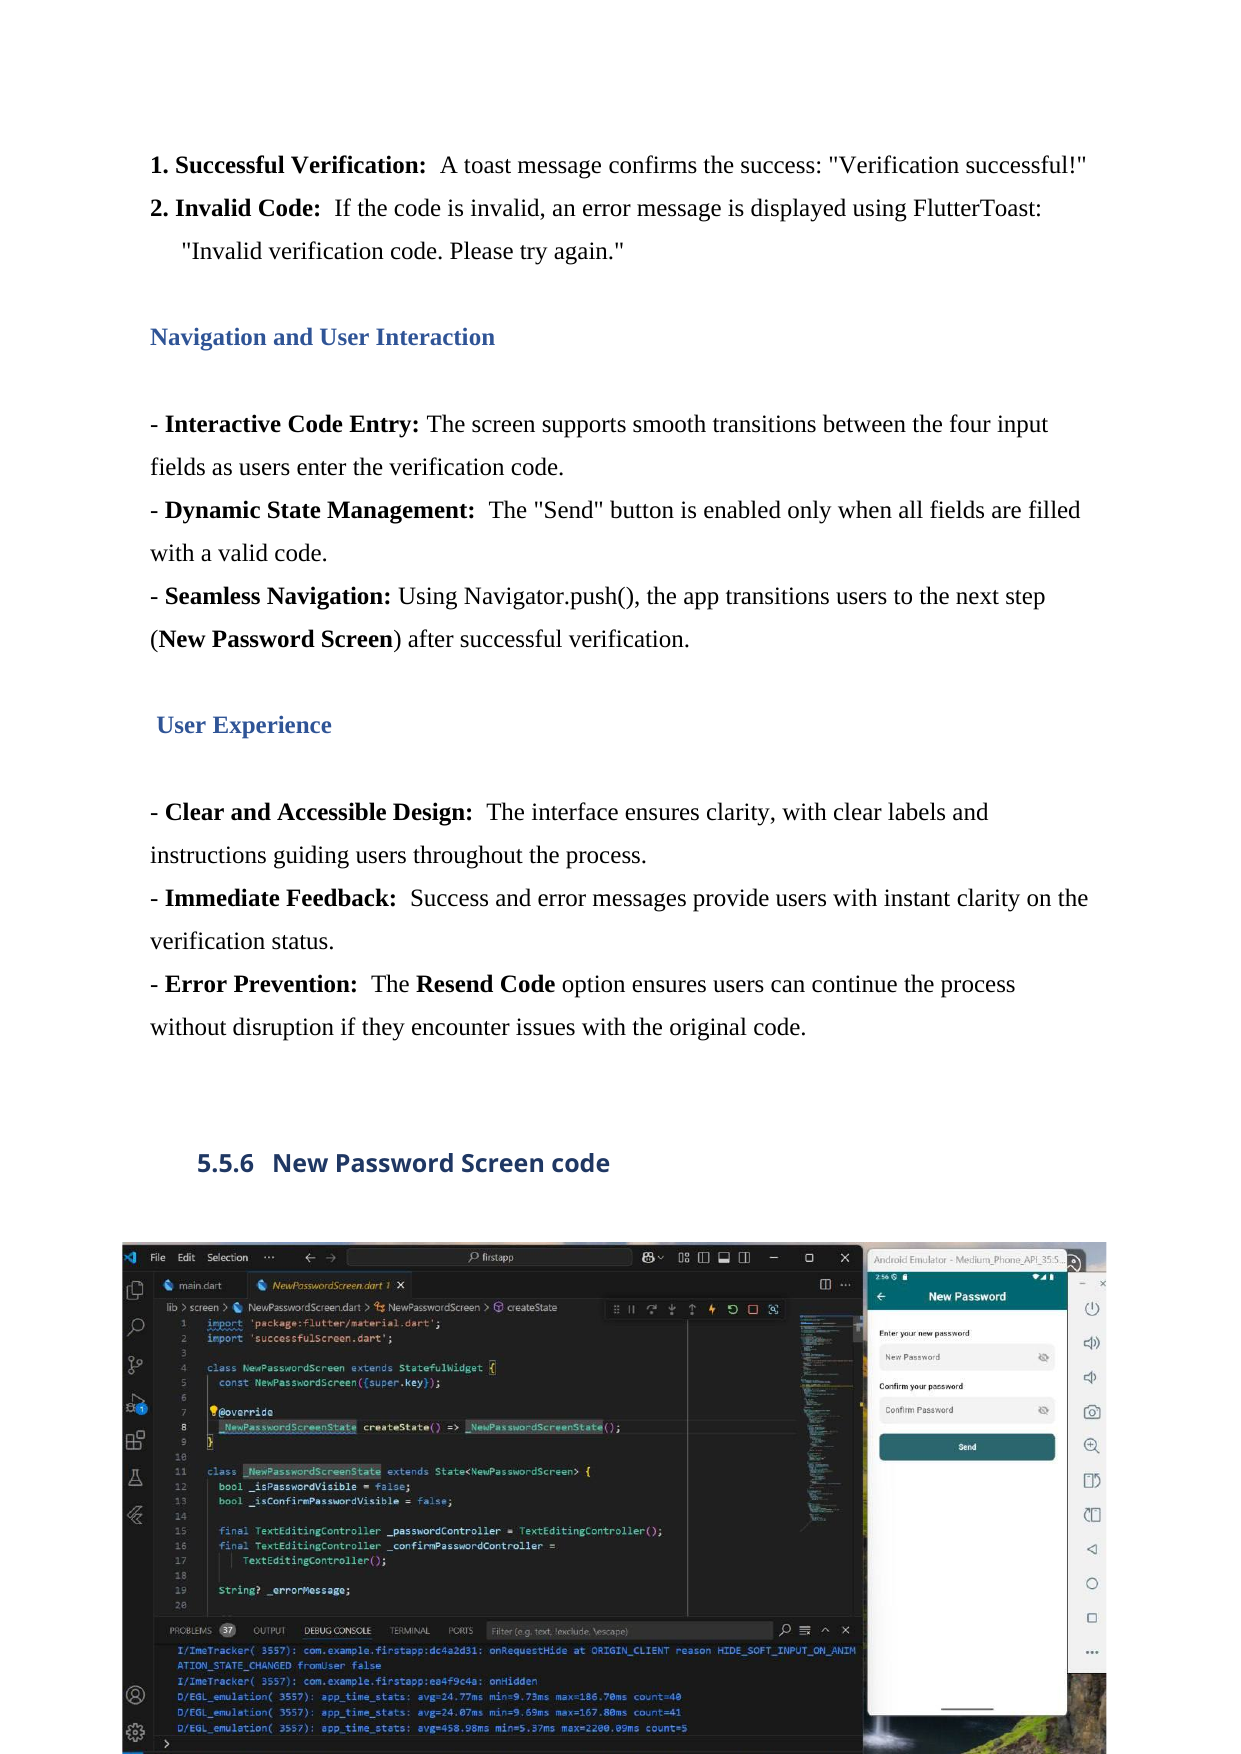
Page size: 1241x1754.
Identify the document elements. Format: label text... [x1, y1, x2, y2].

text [150, 150, 1090, 1084]
subtitle New Password Screen code [197, 1146, 1090, 1180]
picture [122, 1242, 1107, 1754]
